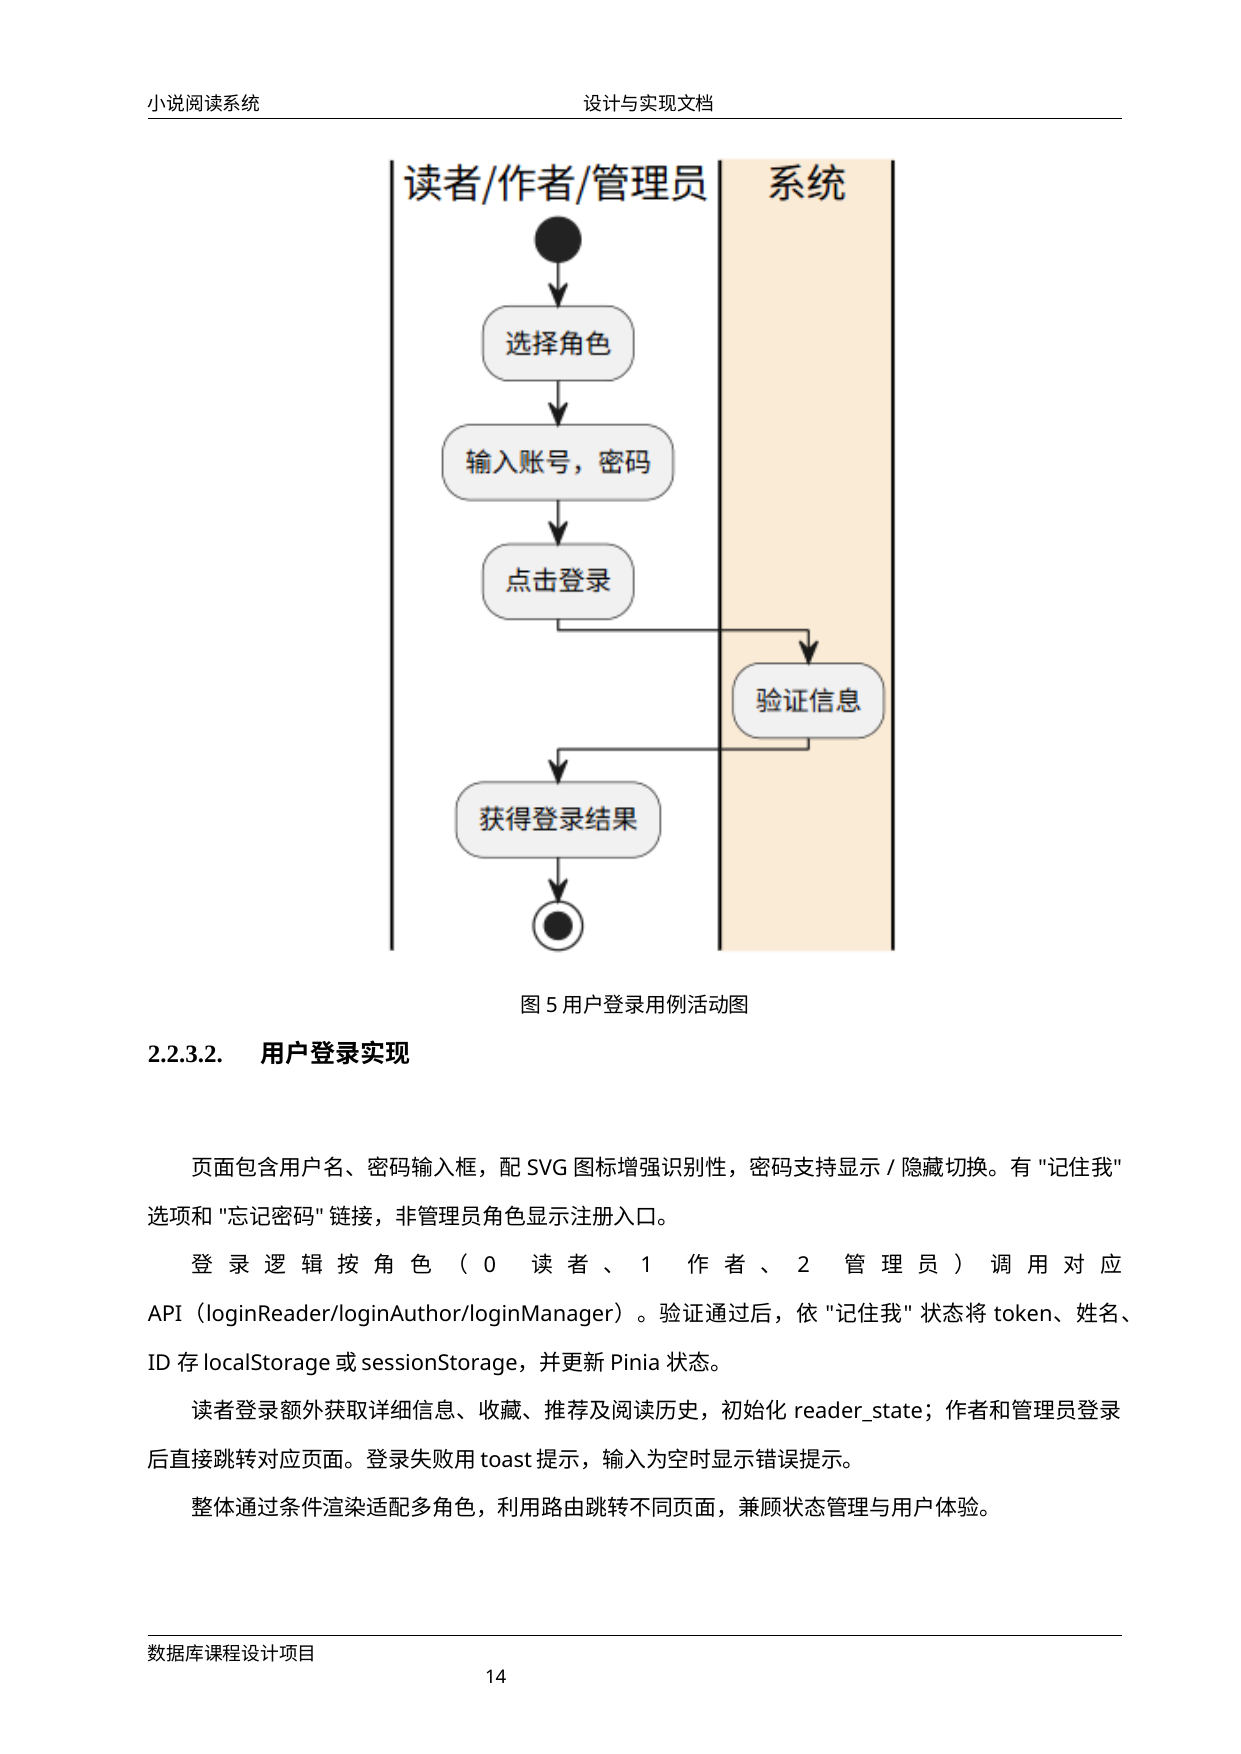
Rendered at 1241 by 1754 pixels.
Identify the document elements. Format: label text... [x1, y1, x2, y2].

text 图 5 用户登录用例活动图 [148, 987, 1122, 1019]
list 用户登录实现 [148, 1019, 1122, 1084]
text 登录逻辑按角色（0 读者、1 作者、2 管理员）调用对应 API（loginReader/loginAuthor/loginManager）。验证通过后，依 "记住我" 状态将 token、姓名、ID 存localStorage或sessionStorage，并更新 Pinia 状态。 [148, 1247, 1122, 1377]
text 整体通过条件渲染适配多角色，利用路由跳转不同页面，兼顾状态管理与用户体验。 [148, 1489, 1122, 1522]
text 读者登录额外获取详细信息、收藏、推荐及阅读历史，初始化reader_state；作者和管理员登录后直接跳转对应页面。登录失败用toast提示，输入为空时显示错误提示。 [148, 1392, 1122, 1474]
text 页面包含用户名、密码输入框，配 SVG 图标增强识别性，密码支持显示 / 隐藏切换。有 "记住我" 选项和 "忘记密码" 链接，非管理员角色显示注册入口。 [148, 1149, 1122, 1231]
picture [343, 129, 927, 974]
